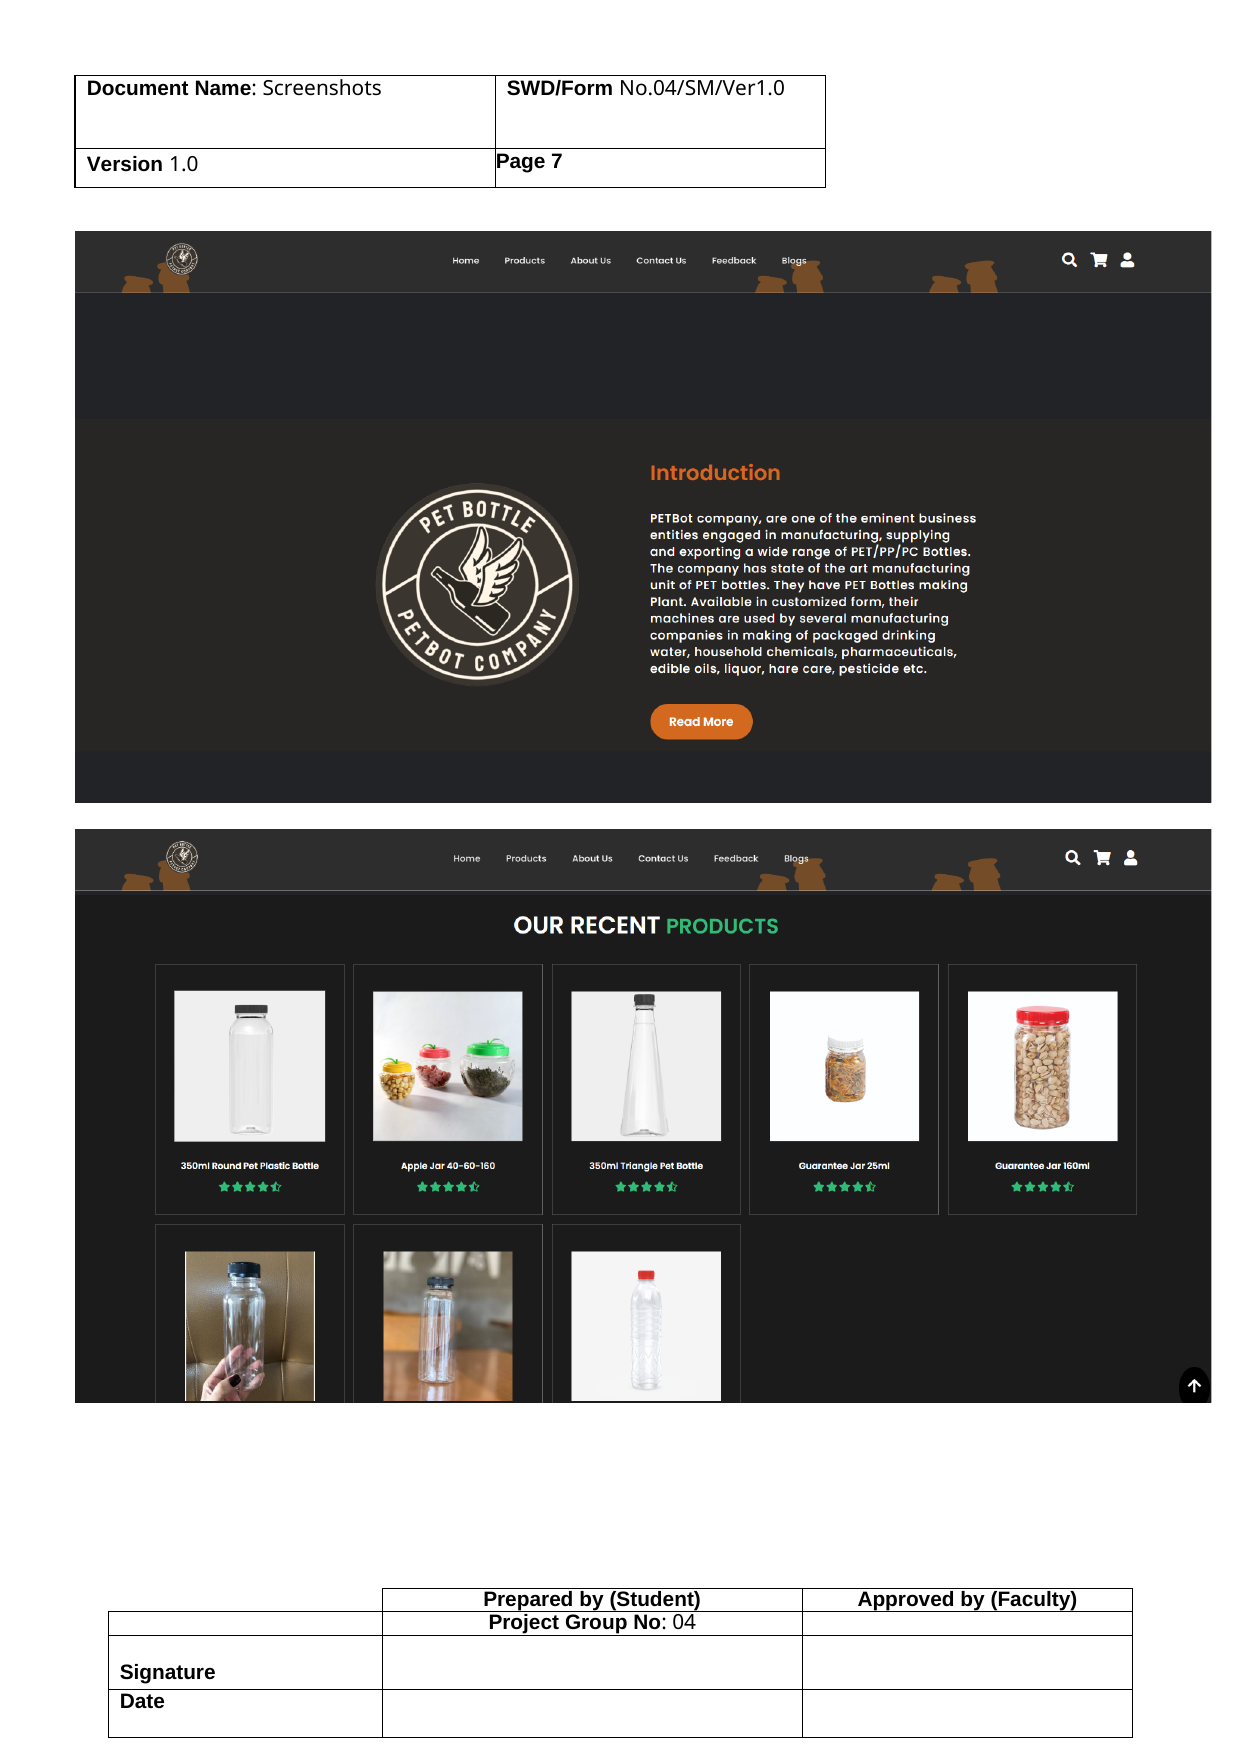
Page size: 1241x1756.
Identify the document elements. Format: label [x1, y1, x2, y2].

picture [75, 829, 1212, 1403]
picture [75, 231, 1212, 803]
